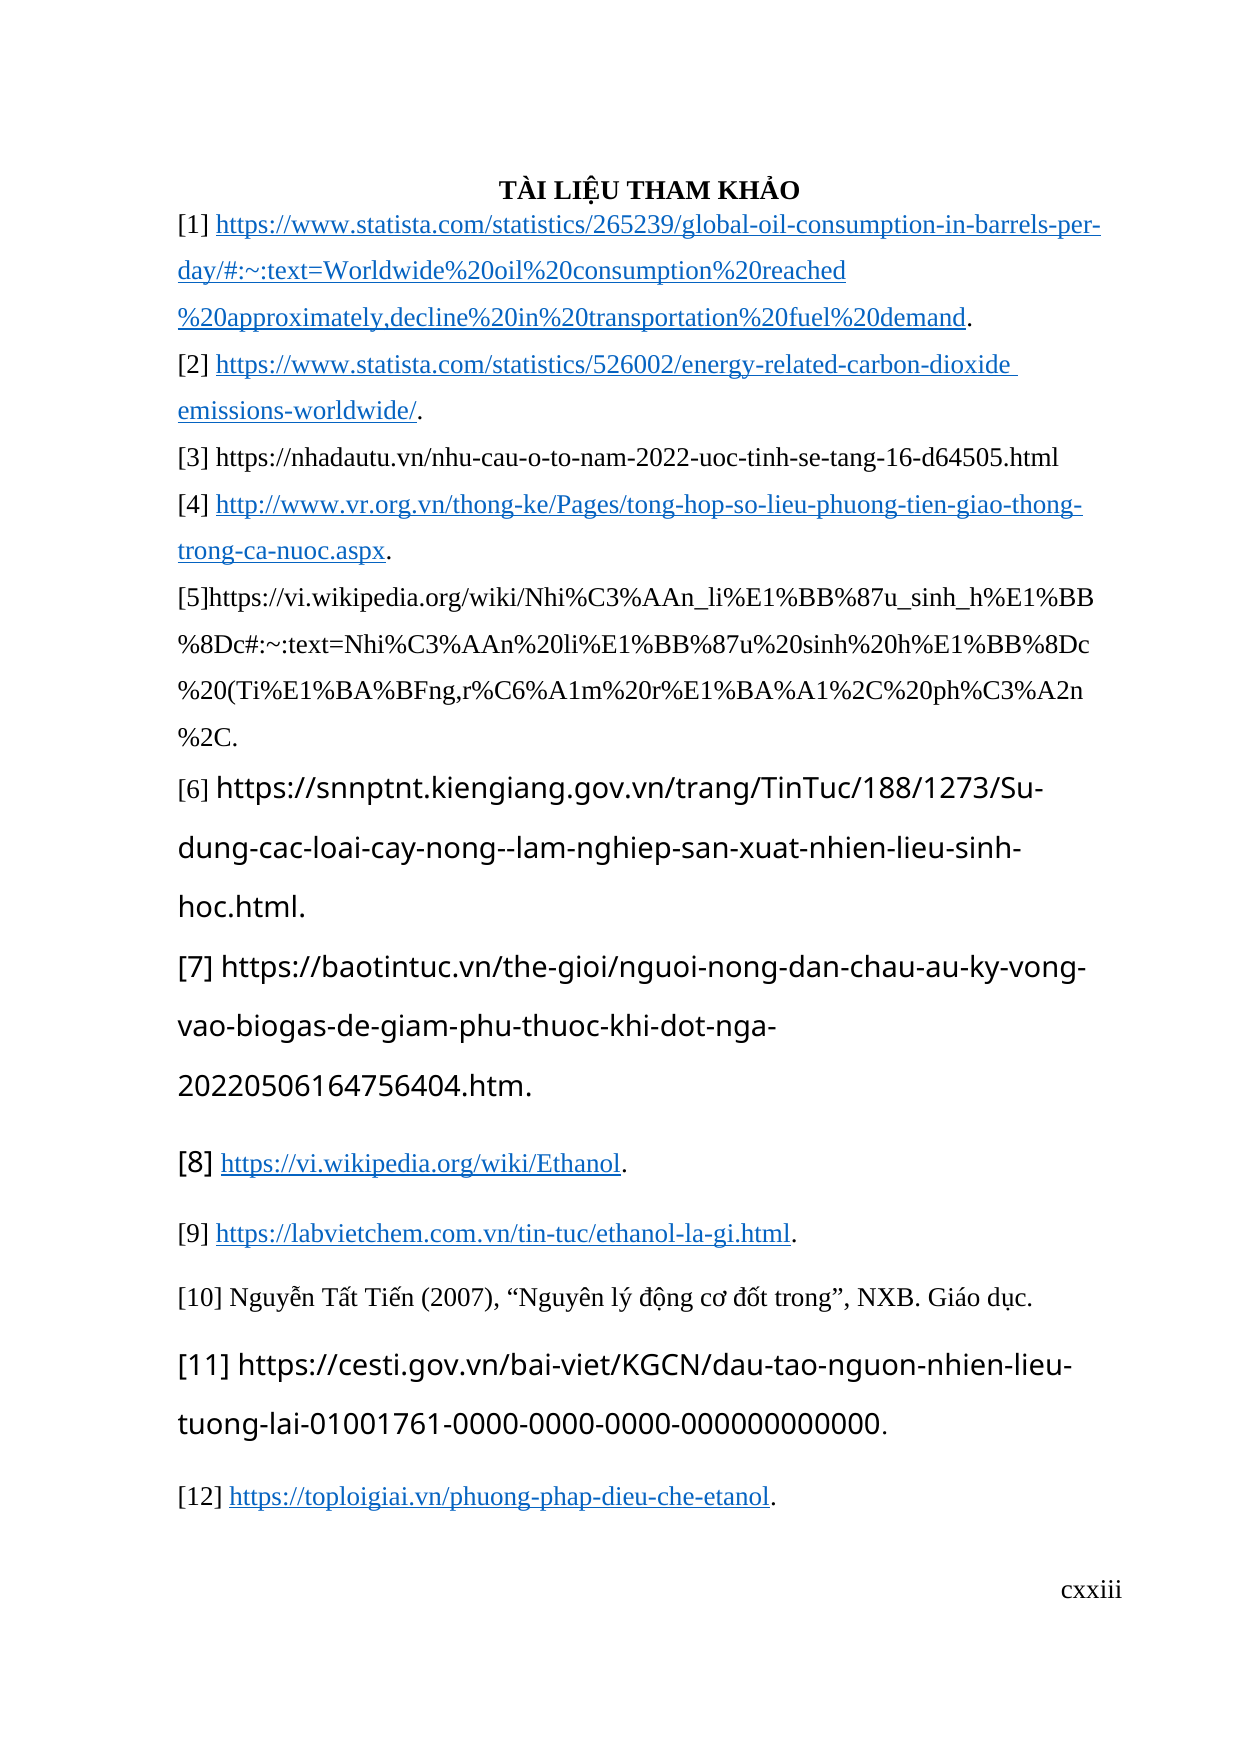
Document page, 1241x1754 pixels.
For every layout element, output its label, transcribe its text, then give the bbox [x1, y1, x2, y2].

text [11] https://cesti.gov.vn/bai-viet/KGCN/dau-tao-nguon-nhien-lieu-tuong-lai-01001761-0000-0000-0000-000000000000. [177, 1344, 1122, 1443]
text [9] https://labvietchem.com.vn/tin-tuc/ethanol-la-gi.html. [177, 1217, 1122, 1249]
text [5]https://vi.wikipedia.org/wiki/Nhi%C3%AAn_li%E1%BB%87u_sinh_h%E1%BB%8Dc#:~:text=Nhi%C3%AAn%20li%E1%BB%87u%20sinh%20h%E1%BB%8Dc%20(Ti%E1%BA%BFng,r%C6%A1m%20r%E1%BA%A1%2C%20ph%C3%A2n%2C. [177, 581, 1122, 752]
text [3] https://nhadautu.vn/nhu-cau-o-to-nam-2022-uoc-tinh-se-tang-16-d64505.html [177, 441, 1122, 472]
text [2] https://www.statista.com/statistics/526002/energy-related-carbon-dioxide emissions-worldwide/. [177, 348, 1122, 426]
text [1] https://www.statista.com/statistics/265239/global-oil-consumption-in-barrels-per-day/#:~:text=Worldwide%20oil%20consumption%20reached%20approximately,decline%20in%20transportation%20fuel%20demand. [177, 208, 1122, 332]
text [7] https://baotintuc.vn/the-gioi/nguoi-nong-dan-chau-au-ky-vong-vao-biogas-de-giam-phu-thuoc-khi-dot-nga-20220506164756404.htm. [177, 946, 1122, 1105]
text [6] https://snnptnt.kiengiang.gov.vn/trang/TinTuc/188/1273/Su-dung-cac-loai-cay-nong--lam-nghiep-san-xuat-nhien-lieu-sinh-hoc.html. [177, 768, 1122, 926]
text [12] https://toploigiai.vn/phuong-phap-dieu-che-etanol. [177, 1480, 1122, 1511]
text [4] http://www.vr.org.vn/thong-ke/Pages/tong-hop-so-lieu-phuong-tien-giao-thong-trong-ca-nuoc.aspx. [177, 488, 1122, 566]
text [8] https://vi.wikipedia.org/wiki/Ethanol. [177, 1141, 1122, 1181]
subtitle TÀI LIỆU THAM KHẢO [177, 174, 1122, 205]
text [10] Nguyễn Tất Tiến (2007), “Nguyên lý động cơ đốt trong”, NXB. Giáo dục. [177, 1281, 1122, 1312]
